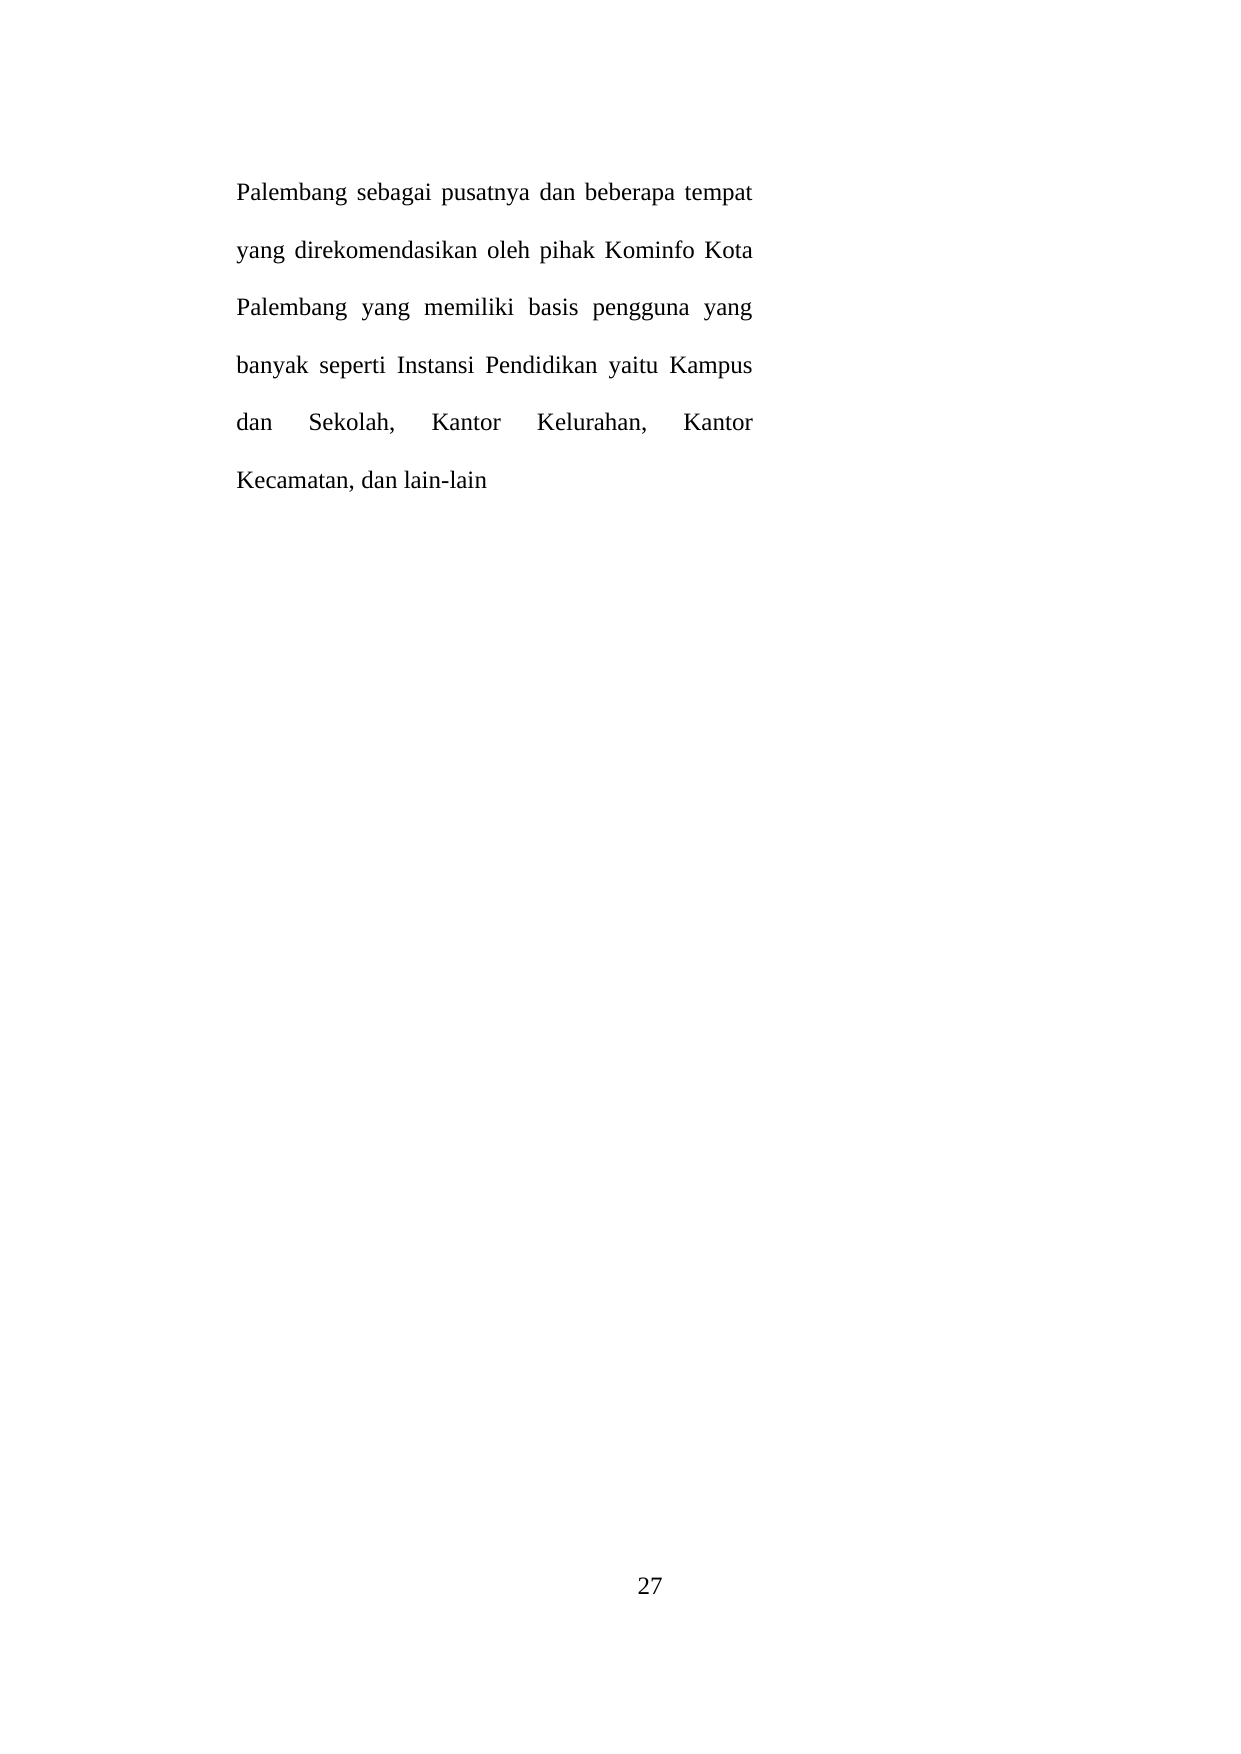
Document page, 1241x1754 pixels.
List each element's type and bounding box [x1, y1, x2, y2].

text [236, 177, 753, 493]
